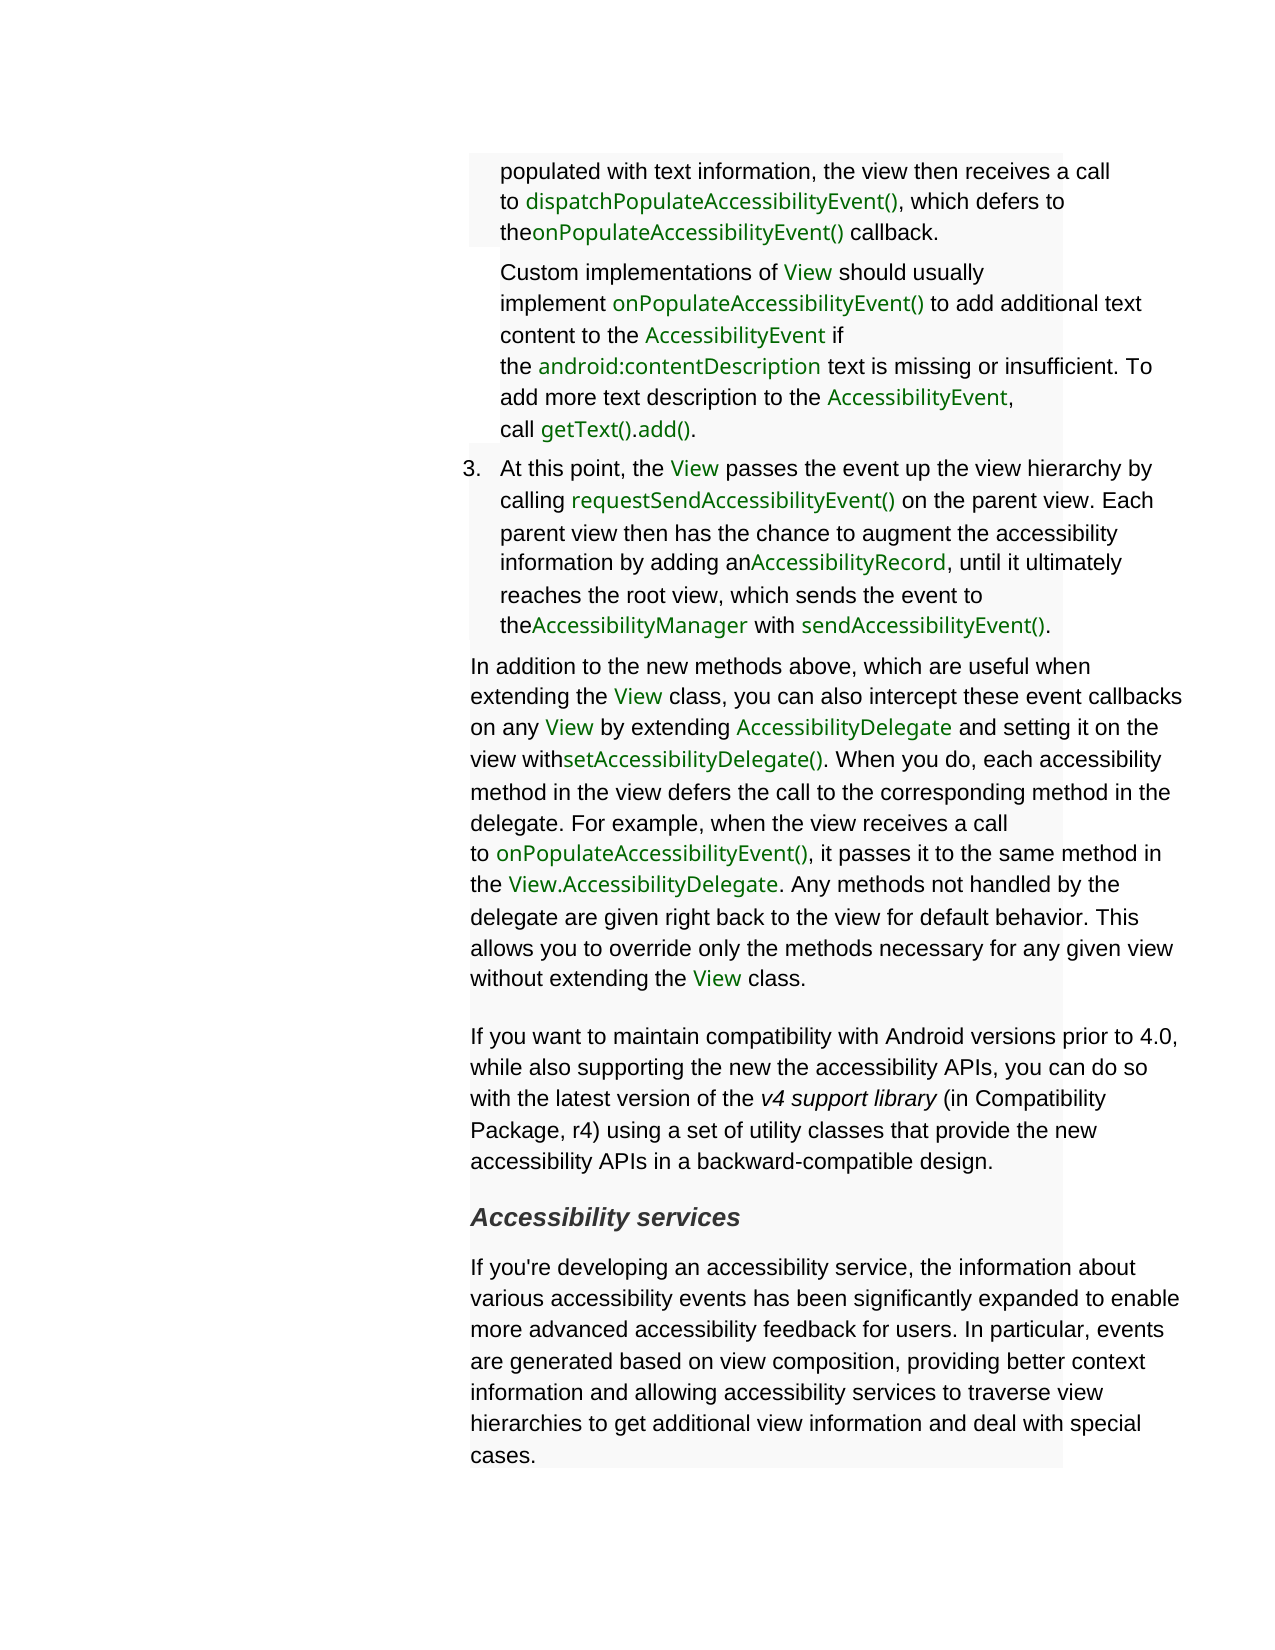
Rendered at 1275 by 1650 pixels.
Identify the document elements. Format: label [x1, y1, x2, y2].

table_cell [88, 150, 1062, 1496]
